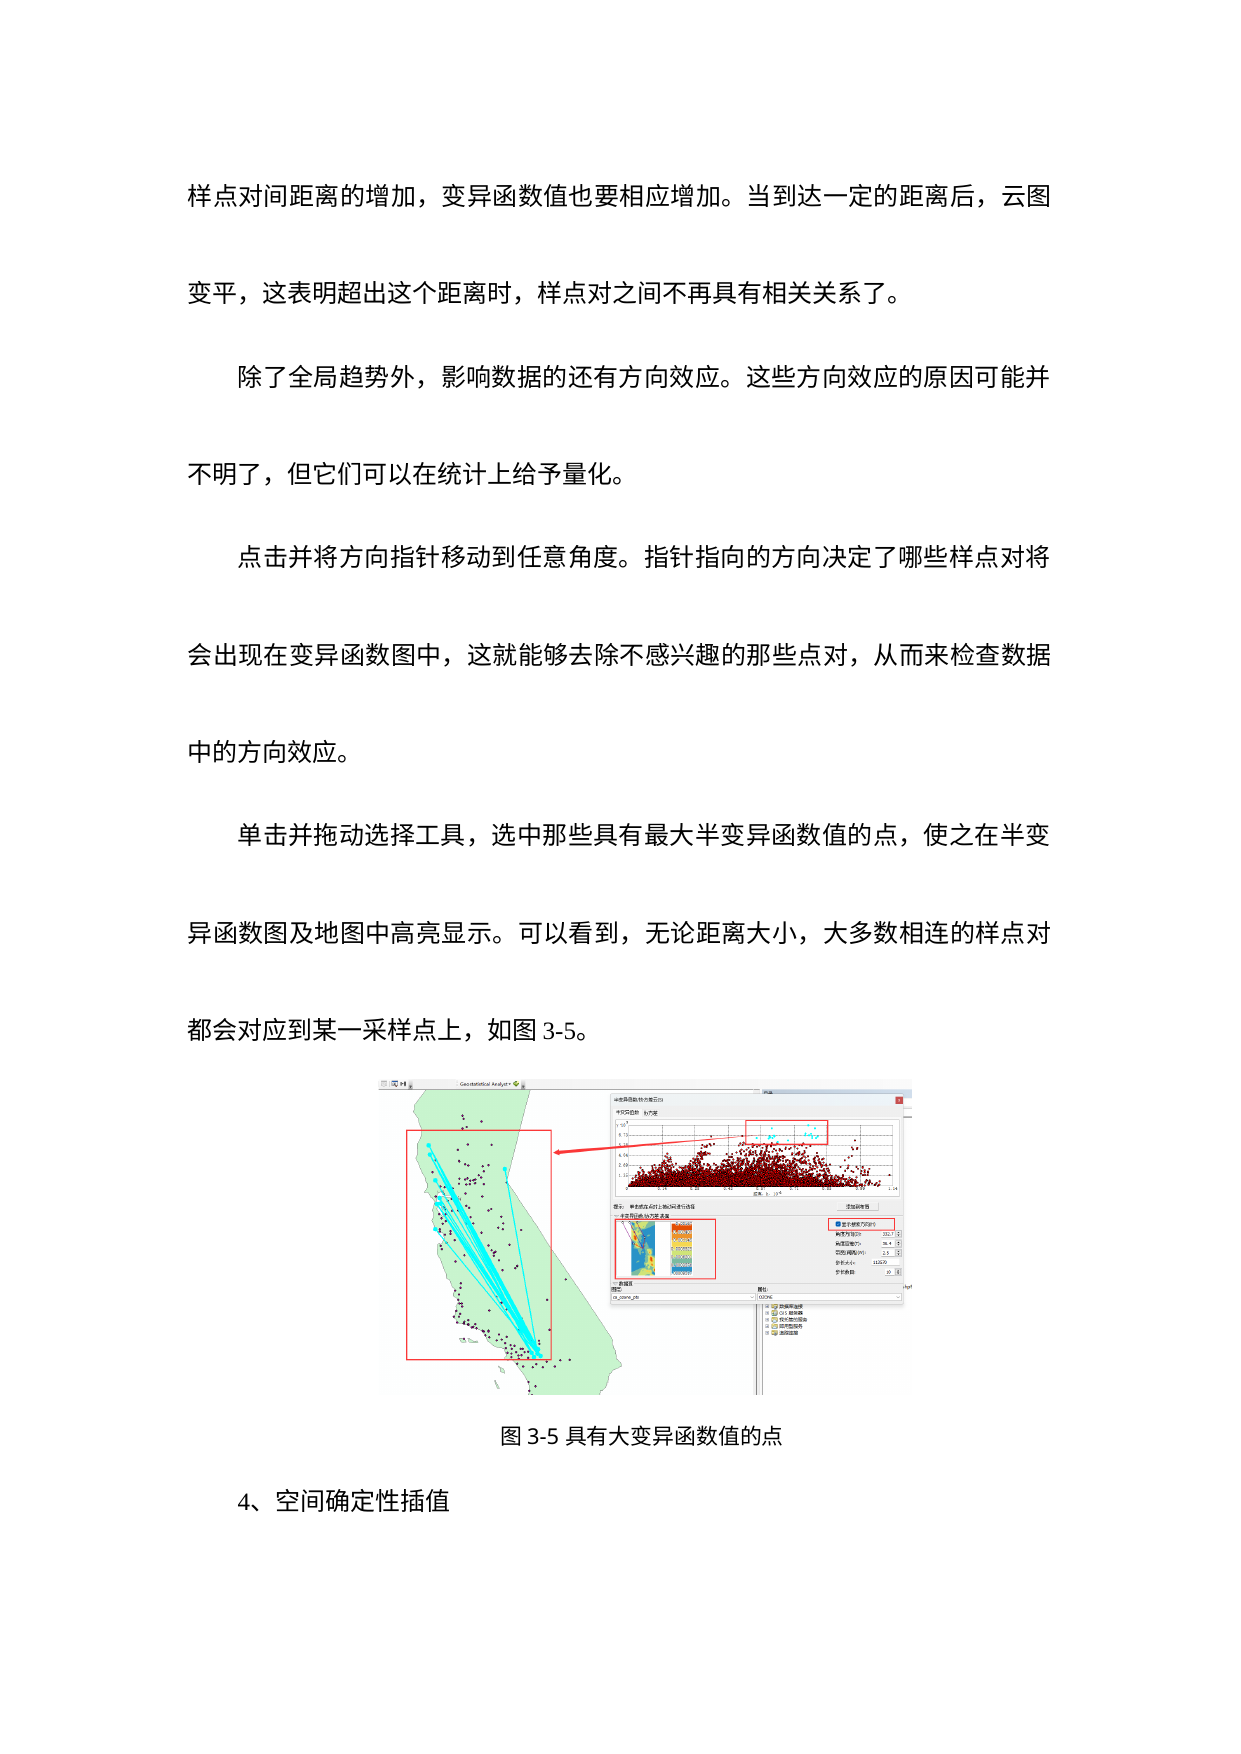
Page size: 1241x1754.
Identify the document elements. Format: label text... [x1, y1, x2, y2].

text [187, 162, 1053, 324]
text 单击并拖动选择工具，选中那些具有最大半变异函数值的点，使之在半变异函数图及地图中高亮显示。可以看到，无论距离大小，大多数相连的样点对都会对应到某一采样点上，如图3-5。 [187, 801, 1053, 1061]
picture [378, 1079, 912, 1395]
text 图3-5 具有大变异函数值的点 [187, 1419, 1053, 1451]
text 除了全局趋势外，影响数据的还有方向效应。这些方向效应的原因可能并不明了，但它们可以在统计上给予量化。 [187, 343, 1053, 505]
text 点击并将方向指针移动到任意角度。指针指向的方向决定了哪些样点对将会出现在变异函数图中，这就能够去除不感兴趣的那些点对，从而来检查数据中的方向效应。 [187, 523, 1053, 783]
text 4、空间确定性插值 [187, 1467, 1053, 1532]
